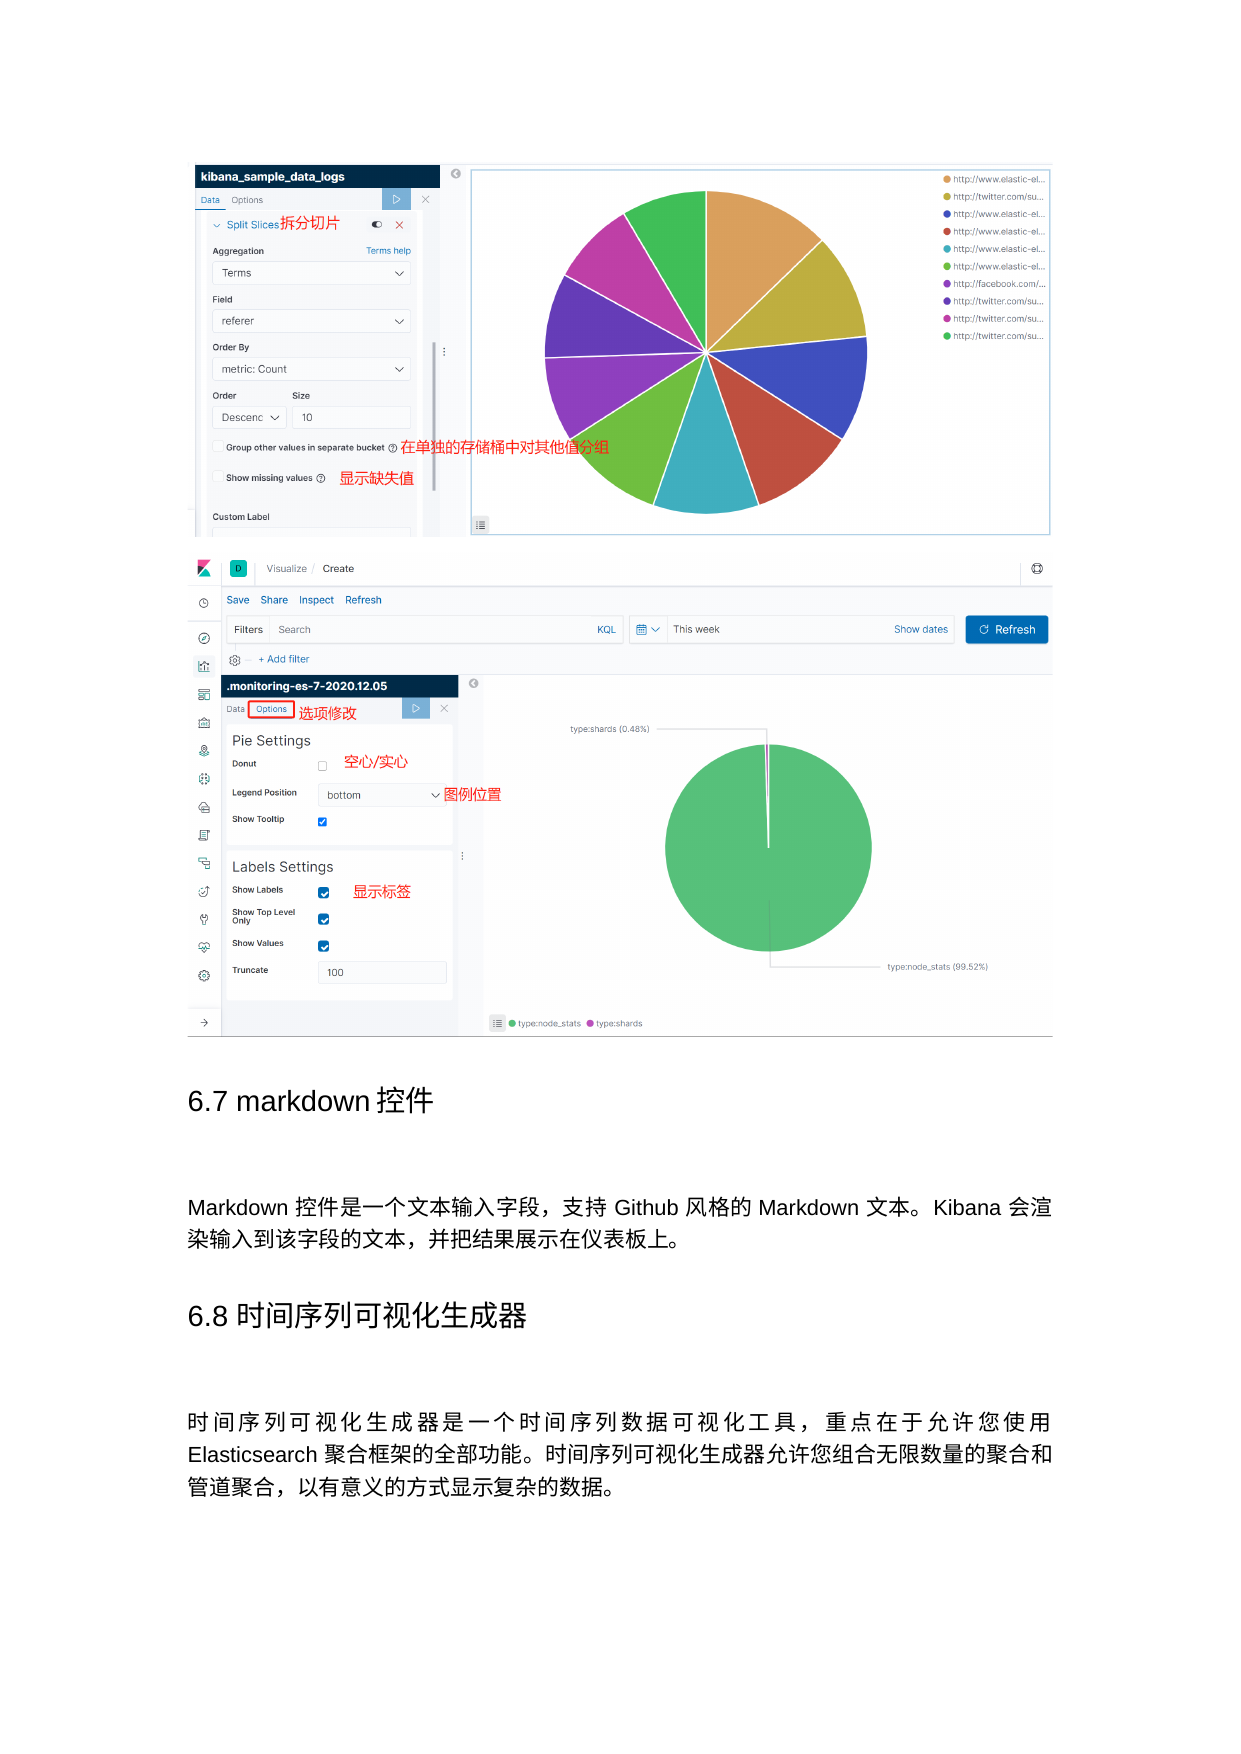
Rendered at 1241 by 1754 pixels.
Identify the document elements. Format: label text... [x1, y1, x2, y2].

text 时间序列可视化生成器是一个时间序列数据可视化工具，重点在于允许您使用 Elasticsearch 聚合框架的全部功能。时间序列可视化生成器允许您组合无限数量的聚合和管道聚合，以有意义的方式显示复杂的数据。 [187, 1404, 1053, 1502]
picture [187, 552, 1053, 1037]
text Markdown 控件是一个文本输入字段，支持 Github 风格的 Markdown 文本。Kibana 会渲染输入到该字段的文本，并把结果展示在仪表板上。 [187, 1189, 1053, 1254]
subtitle 6.7 markdown控件 [187, 1067, 1053, 1132]
subtitle 6.8 时间序列可视化生成器 [187, 1282, 1053, 1347]
picture [187, 162, 1053, 537]
